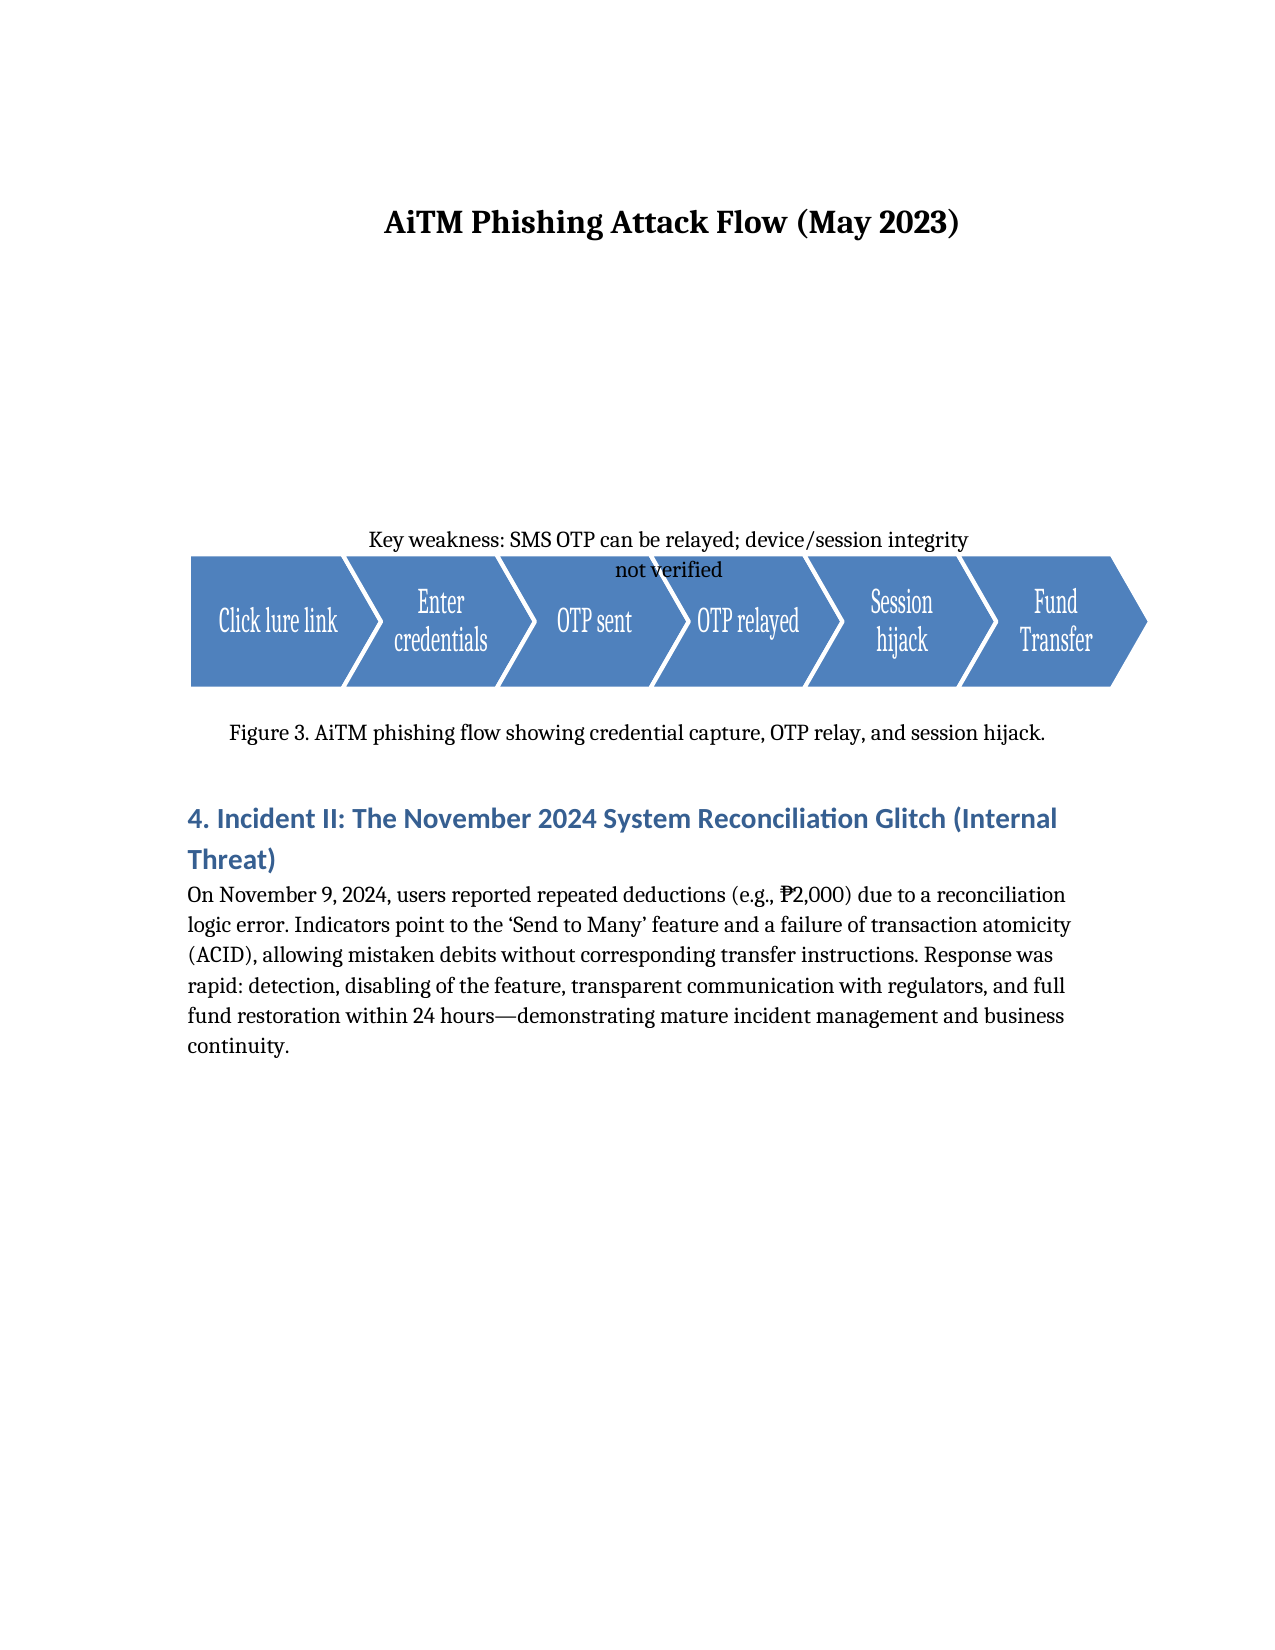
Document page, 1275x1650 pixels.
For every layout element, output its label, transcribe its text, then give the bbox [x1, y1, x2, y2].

text On November 9, 2024, users reported repeated deductions (e.g., ₱2,000) due to a reconciliation logic error. Indicators point to the ‘Send to Many’ feature and a failure of transaction atomicity (ACID), allowing mistaken debits without corresponding transfer instructions. Response was rapid: detection, disabling of the feature, transparent communication with regulators, and full fund restoration within 24 hours—demonstrating mature incident management and business continuity. [187, 882, 1087, 1059]
subtitle 4. Incident II: The November 2024 System Reconciliation Glitch (Internal Threat) [187, 800, 1087, 877]
text Figure 3. AiTM phishing flow showing credential capture, OTP relay, and session hijack. [187, 720, 1087, 746]
